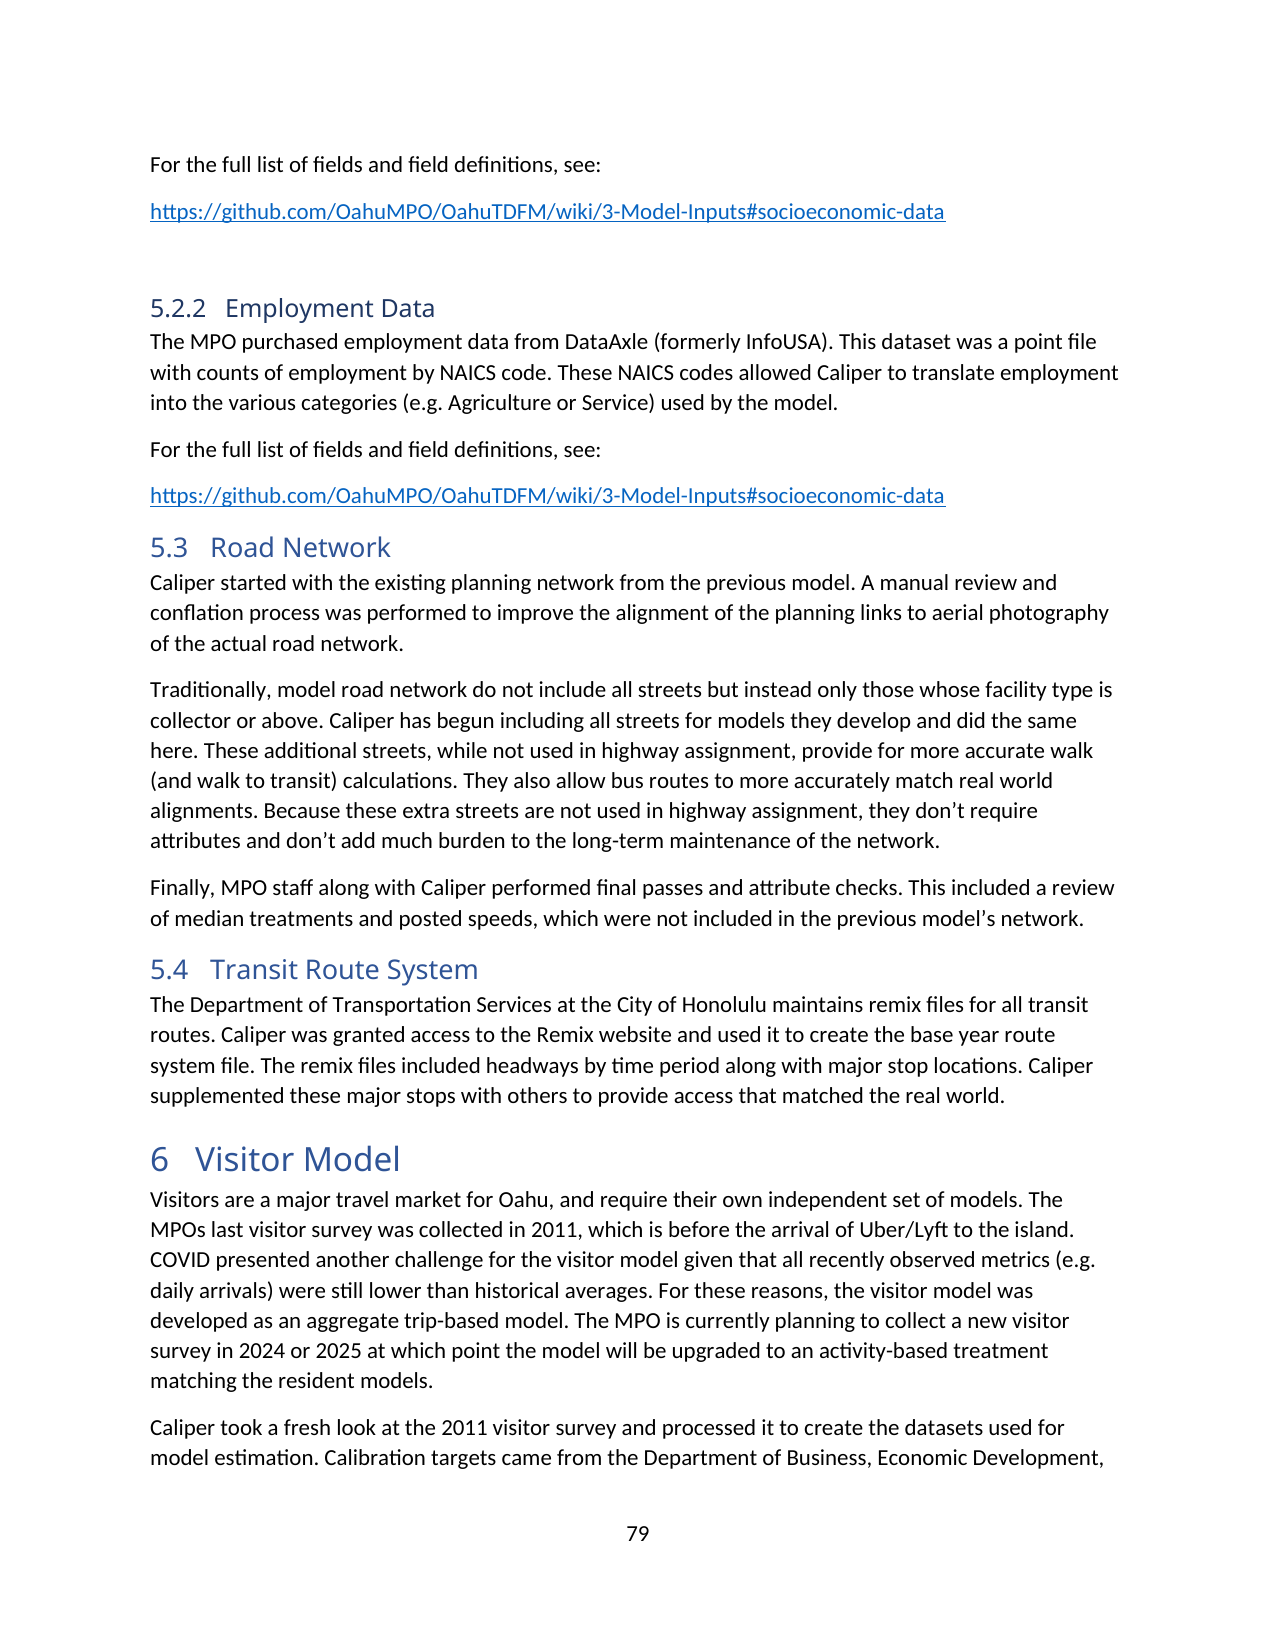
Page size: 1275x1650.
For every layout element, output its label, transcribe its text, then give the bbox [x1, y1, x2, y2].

text For the full list of fields and field definitions, see: [150, 435, 1125, 463]
subtitle Employment Data [150, 291, 1125, 325]
subtitle Visitor Model [150, 1136, 1125, 1182]
text The Department of Transportation Services at the City of Honolulu maintains remix files for all transit routes. Caliper was granted access to the Remix website and used it to create the base year route system file. The remix files included headways by time period along with major stop locations. Caliper supplemented these major stops with others to provide access that matched the real world. [150, 990, 1125, 1109]
text The MPO purchased employment data from DataAxle (formerly InfoUSA). This dataset was a point file with counts of employment by NAICS code. These NAICS codes allowed Caliper to translate employment into the various categories (e.g. Agriculture or Service) used by the model. [150, 327, 1125, 416]
text https://github.com/OahuMPO/OahuTDFM/wiki/3-Model-Inputs#socioeconomic-data [150, 197, 1125, 225]
text https://github.com/OahuMPO/OahuTDFM/wiki/3-Model-Inputs#socioeconomic-data [150, 482, 1125, 509]
text Traditionally, model road network do not include all streets but instead only those whose facility type is collector or above. Caliper has begun including all streets for models they develop and did the same here. These additional streets, while not used in highway assignment, provide for more accurate walk (and walk to transit) calculations. They also allow bus routes to more accurately match real world alignments. Because these extra streets are not used in highway assignment, they don’t require attributes and don’t add much burden to the long-term maintenance of the network. [150, 676, 1125, 854]
subtitle Road Network [150, 528, 1125, 565]
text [150, 1413, 1125, 1471]
text Finally, MPO staff along with Caliper performed final passes and attribute checks. This included a review of median treatments and posted speeds, which were not included in the previous model’s network. [150, 873, 1125, 932]
text For the full list of fields and field definitions, see: [150, 150, 1125, 178]
subtitle Transit Route System [150, 951, 1125, 987]
text Visitors are a major travel market for Oahu, and require their own independent set of models. The MPOs last visitor survey was collected in 2011, which is before the arrival of Uber/Lyft to the island. COVID presented another challenge for the visitor model given that all recently observed metrics (e.g. daily arrivals) were still lower than historical averages. For these reasons, the visitor model was developed as an aggregate trip-based model. The MPO is currently planning to collect a new visitor survey in 2024 or 2025 at which point the model will be upgraded to an activity-based treatment matching the resident models. [150, 1185, 1125, 1394]
text Caliper started with the existing planning network from the previous model. A manual review and conflation process was performed to improve the alignment of the planning links to aerial photography of the actual road network. [150, 568, 1125, 657]
